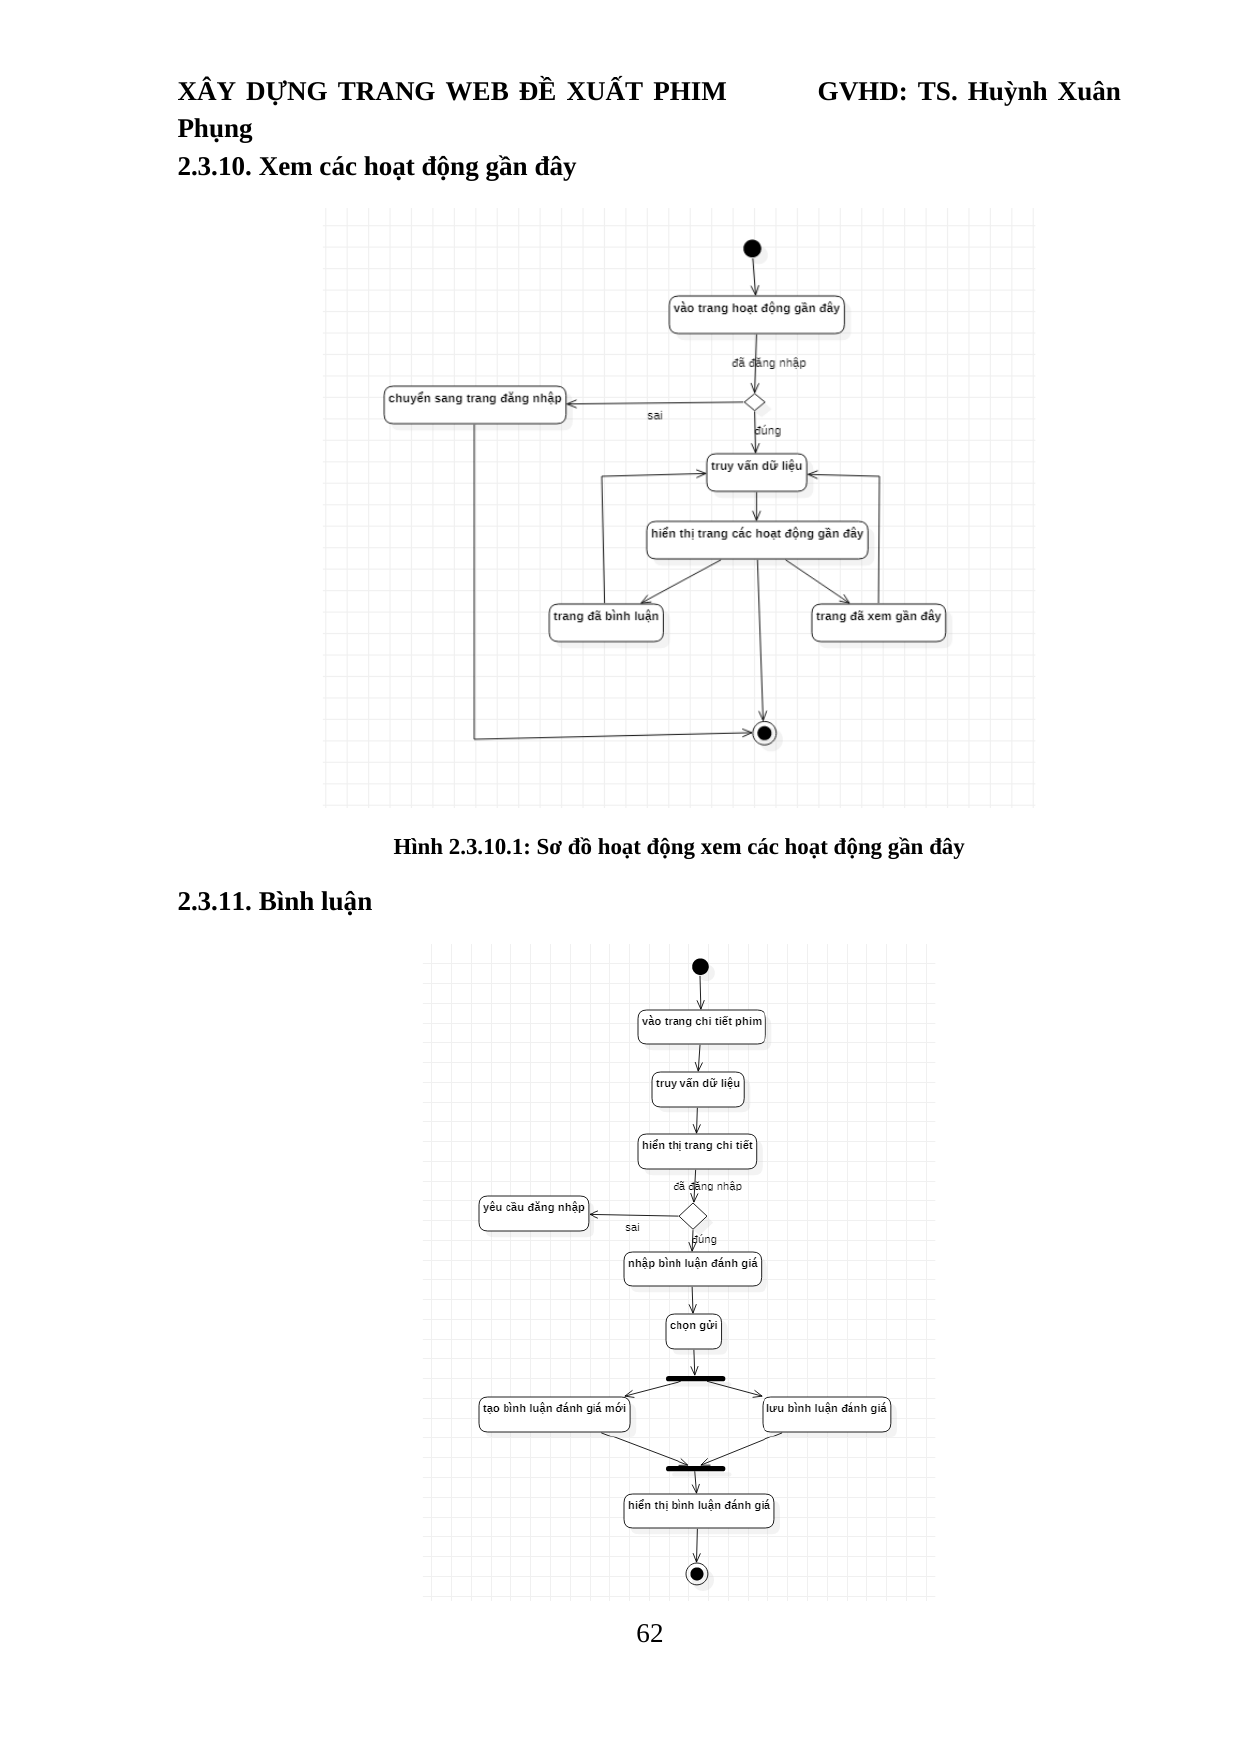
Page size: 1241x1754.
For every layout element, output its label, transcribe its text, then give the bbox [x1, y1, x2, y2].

subtitle Hình 2.3.10.1: Sơ đồ hoạt động xem các hoạt động gần đây [236, 833, 1122, 859]
picture [322, 208, 1036, 808]
subtitle 2.3.11. Bình luận [177, 885, 1122, 916]
picture [422, 944, 936, 1601]
subtitle 2.3.10. Xem các hoạt động gần đây [177, 149, 1122, 181]
